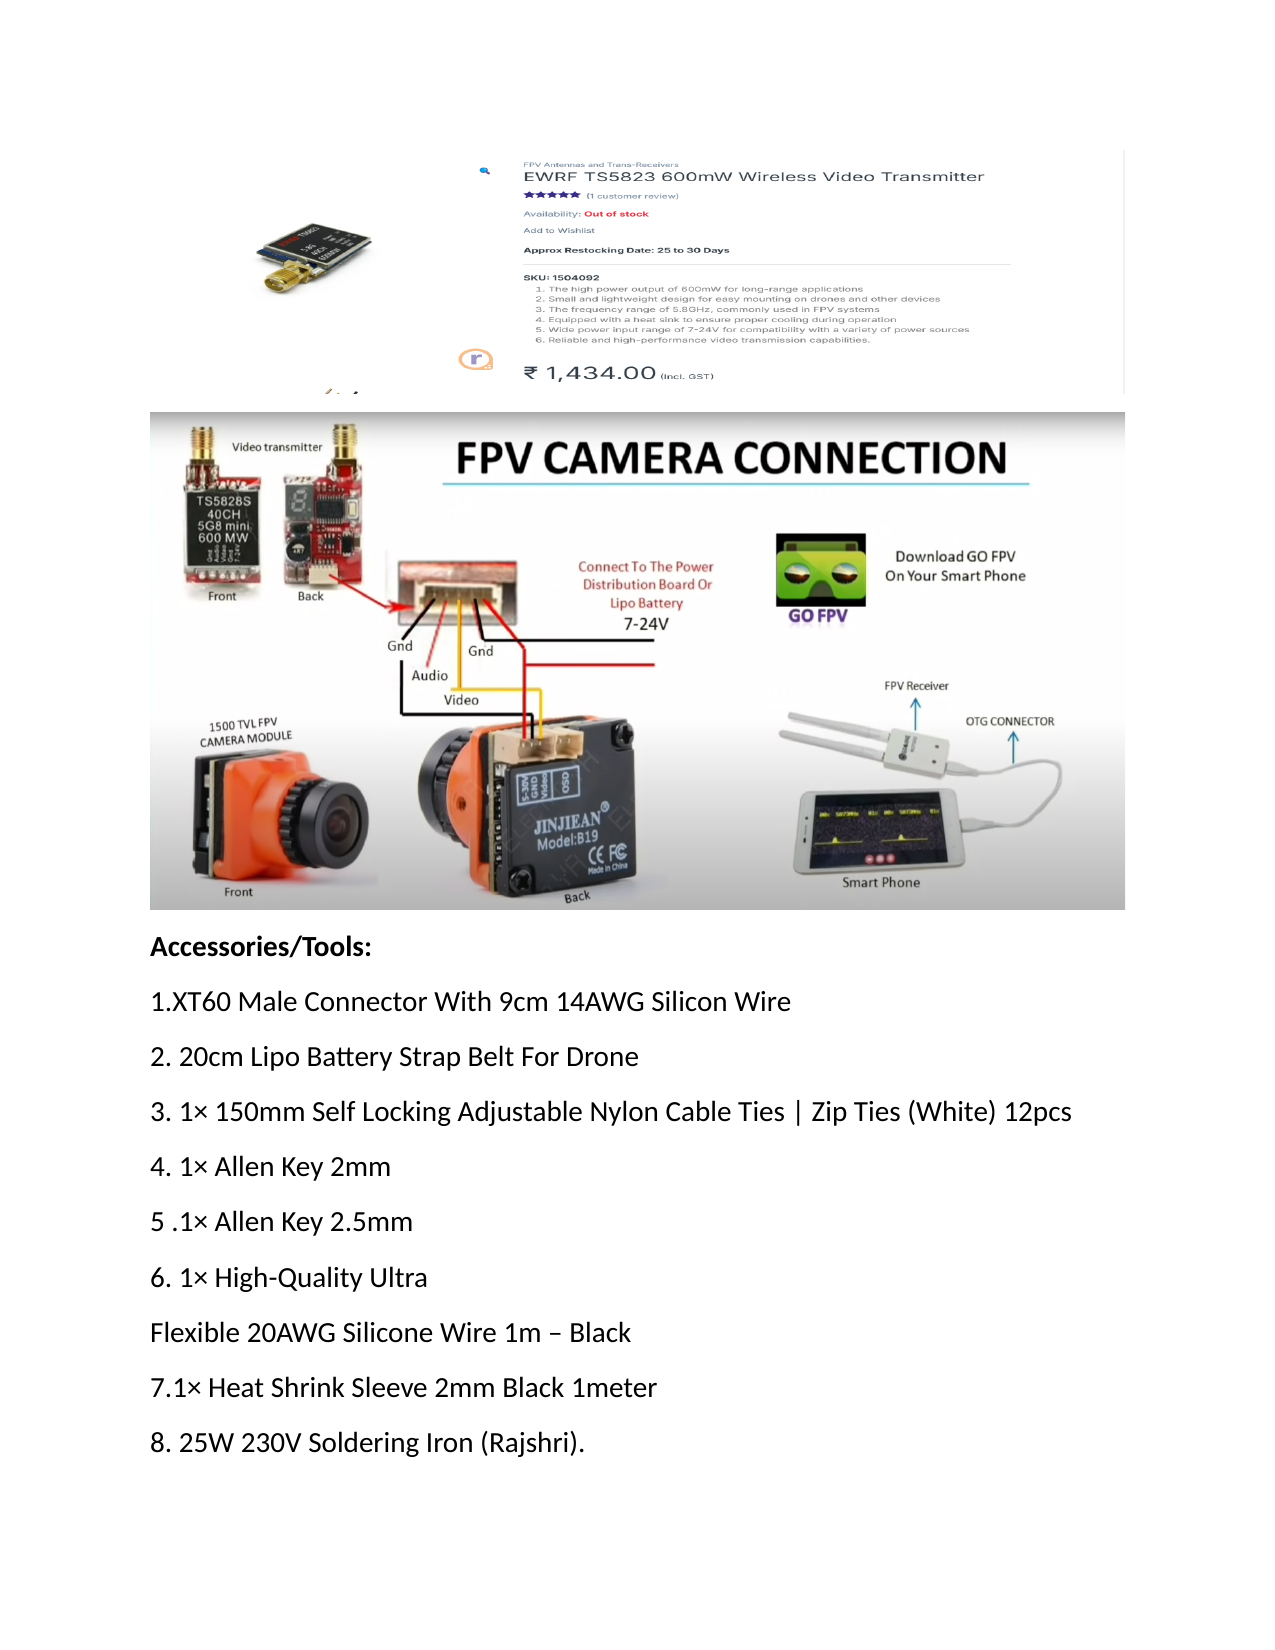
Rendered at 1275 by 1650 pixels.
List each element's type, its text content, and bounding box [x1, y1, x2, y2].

text 8. 25W 230V Soldering Iron (Rajshri). [150, 1424, 1125, 1459]
picture [150, 412, 1125, 910]
picture [150, 150, 1125, 394]
text 3. 1× 150mm Self Locking Adjustable Nylon Cable Ties | Zip Ties (White) 12pcs [150, 1093, 1125, 1129]
text 6. 1× High-Quality Ultra [150, 1259, 1125, 1294]
text Flexible 20AWG Silicone Wire 1m – Black [150, 1314, 1125, 1349]
text 1.XT60 Male Connector With 9cm 14AWG Silicon Wire [150, 983, 1125, 1019]
text Accessories/Tools: [150, 928, 1125, 964]
text 7.1× Heat Shrink Sleeve 2mm Black 1meter [150, 1369, 1125, 1404]
text 4. 1× Allen Key 2mm [150, 1148, 1125, 1184]
text 5 .1× Allen Key 2.5mm [150, 1203, 1125, 1239]
text 2. 20cm Lipo Battery Strap Belt For Drone [150, 1038, 1125, 1074]
